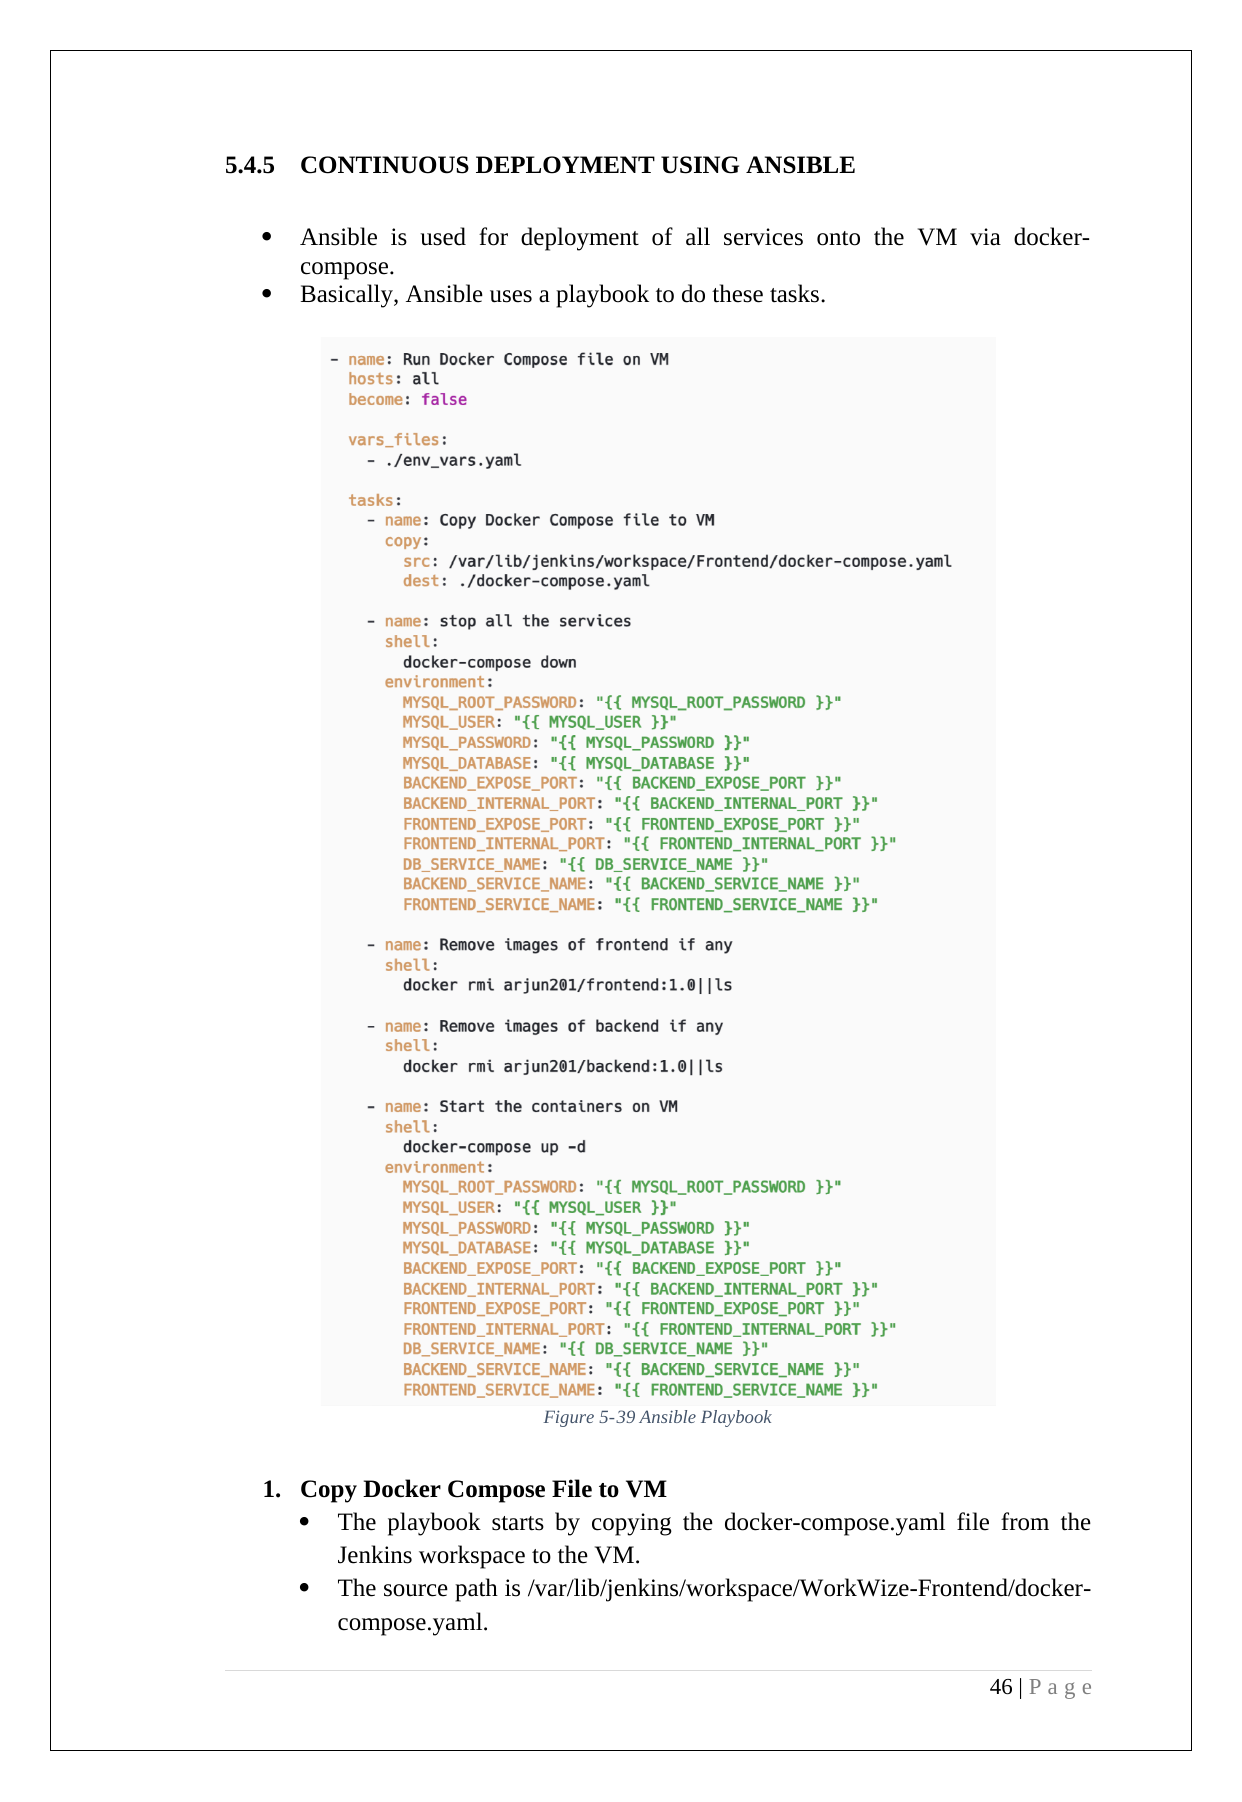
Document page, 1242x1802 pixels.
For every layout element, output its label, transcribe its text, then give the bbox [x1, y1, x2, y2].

list Ansible is used for deployment of all services onto the VM via docker-compose. [262, 222, 1092, 279]
list Basically, Ansible uses a playbook to do these tasks. [262, 279, 1092, 308]
picture [320, 337, 996, 1406]
list The source path is /var/lib/jenkins/workspace/WorkWize-Frontend/docker-compose.yaml. [300, 1573, 1092, 1635]
list The playbook starts by copying the docker-compose.yaml file from the Jenkins workspace to the VM. [300, 1507, 1092, 1569]
list Copy Docker Compose File to VM [262, 1474, 1092, 1503]
subtitle CONTINUOUS DEPLOYMENT USING ANSIBLE [225, 150, 1092, 179]
